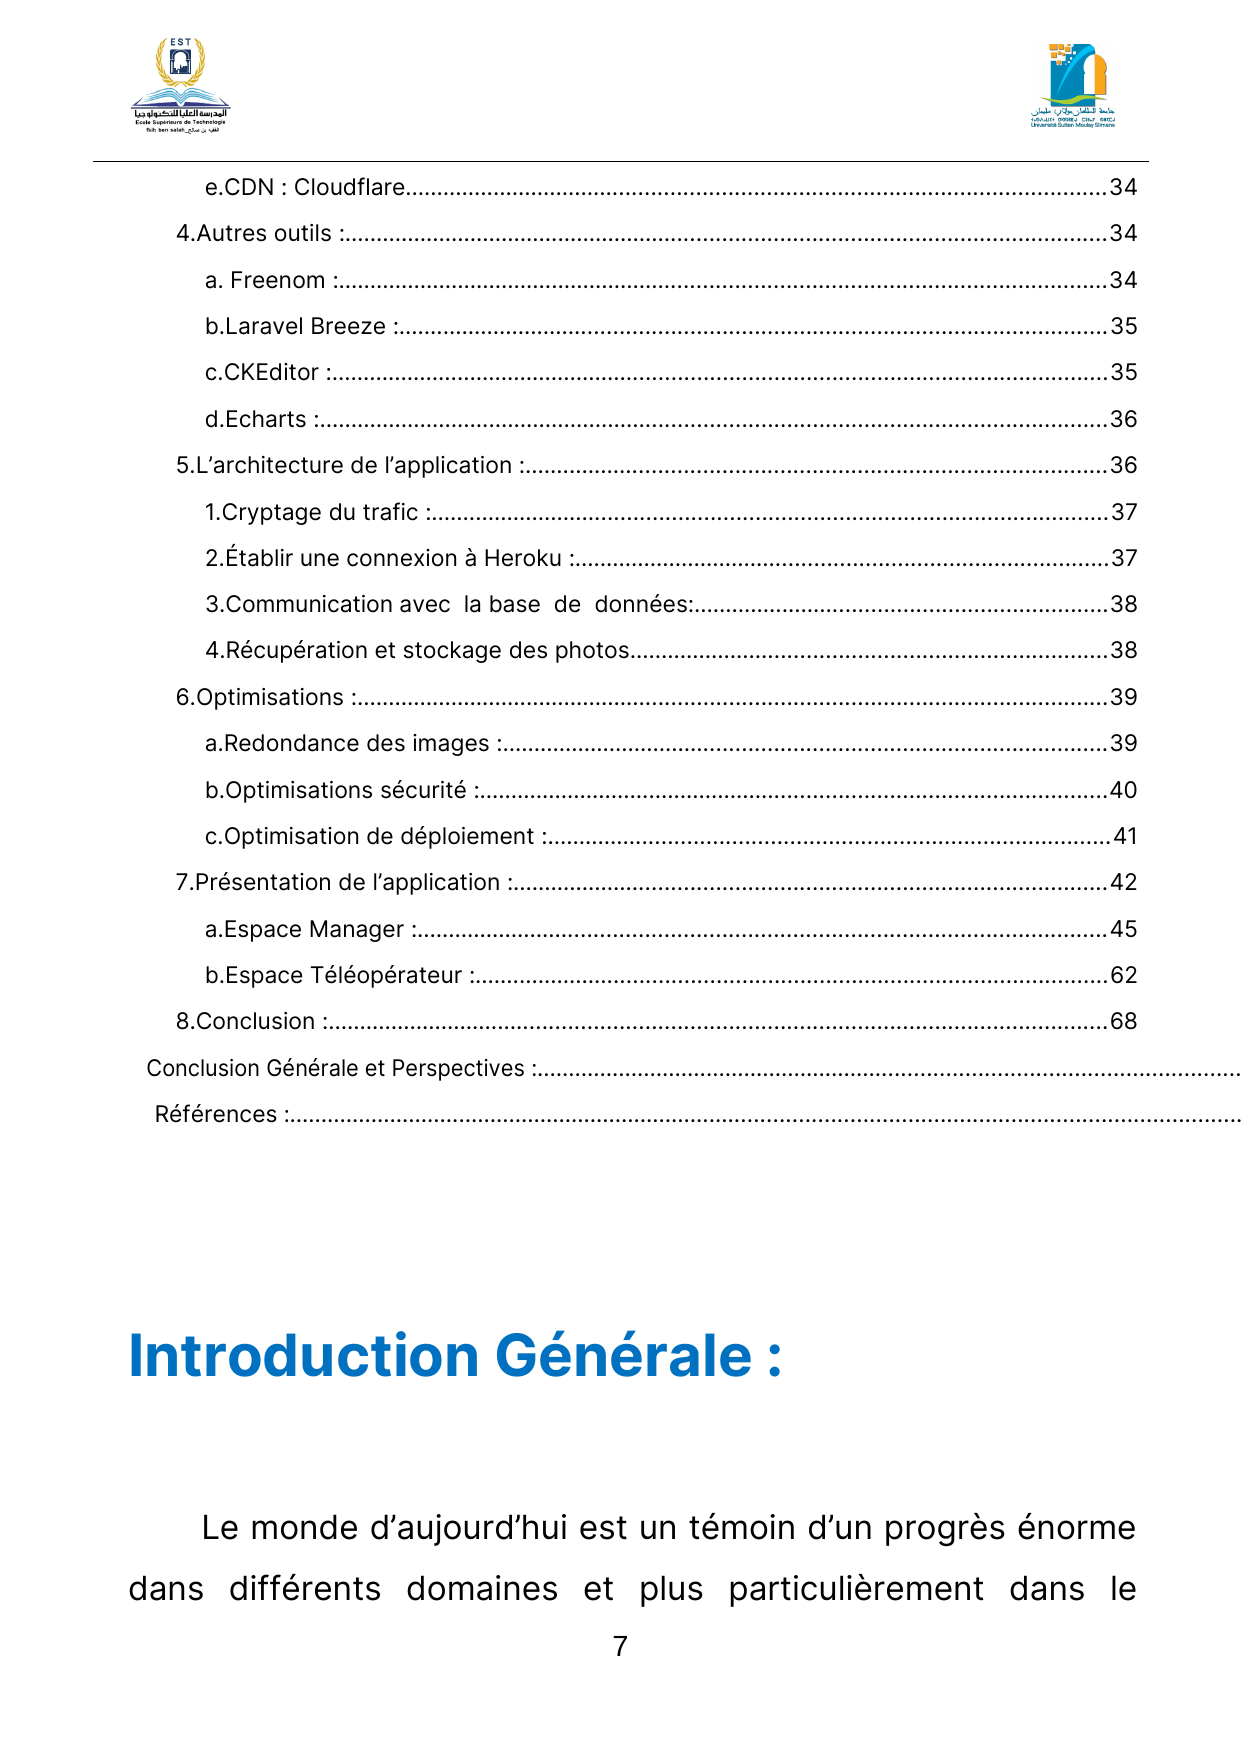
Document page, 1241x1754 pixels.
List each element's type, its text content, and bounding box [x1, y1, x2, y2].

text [128, 1507, 1138, 1608]
text Introduction Générale : [72, 1320, 1138, 1390]
picture [1031, 44, 1115, 128]
picture [126, 23, 236, 149]
